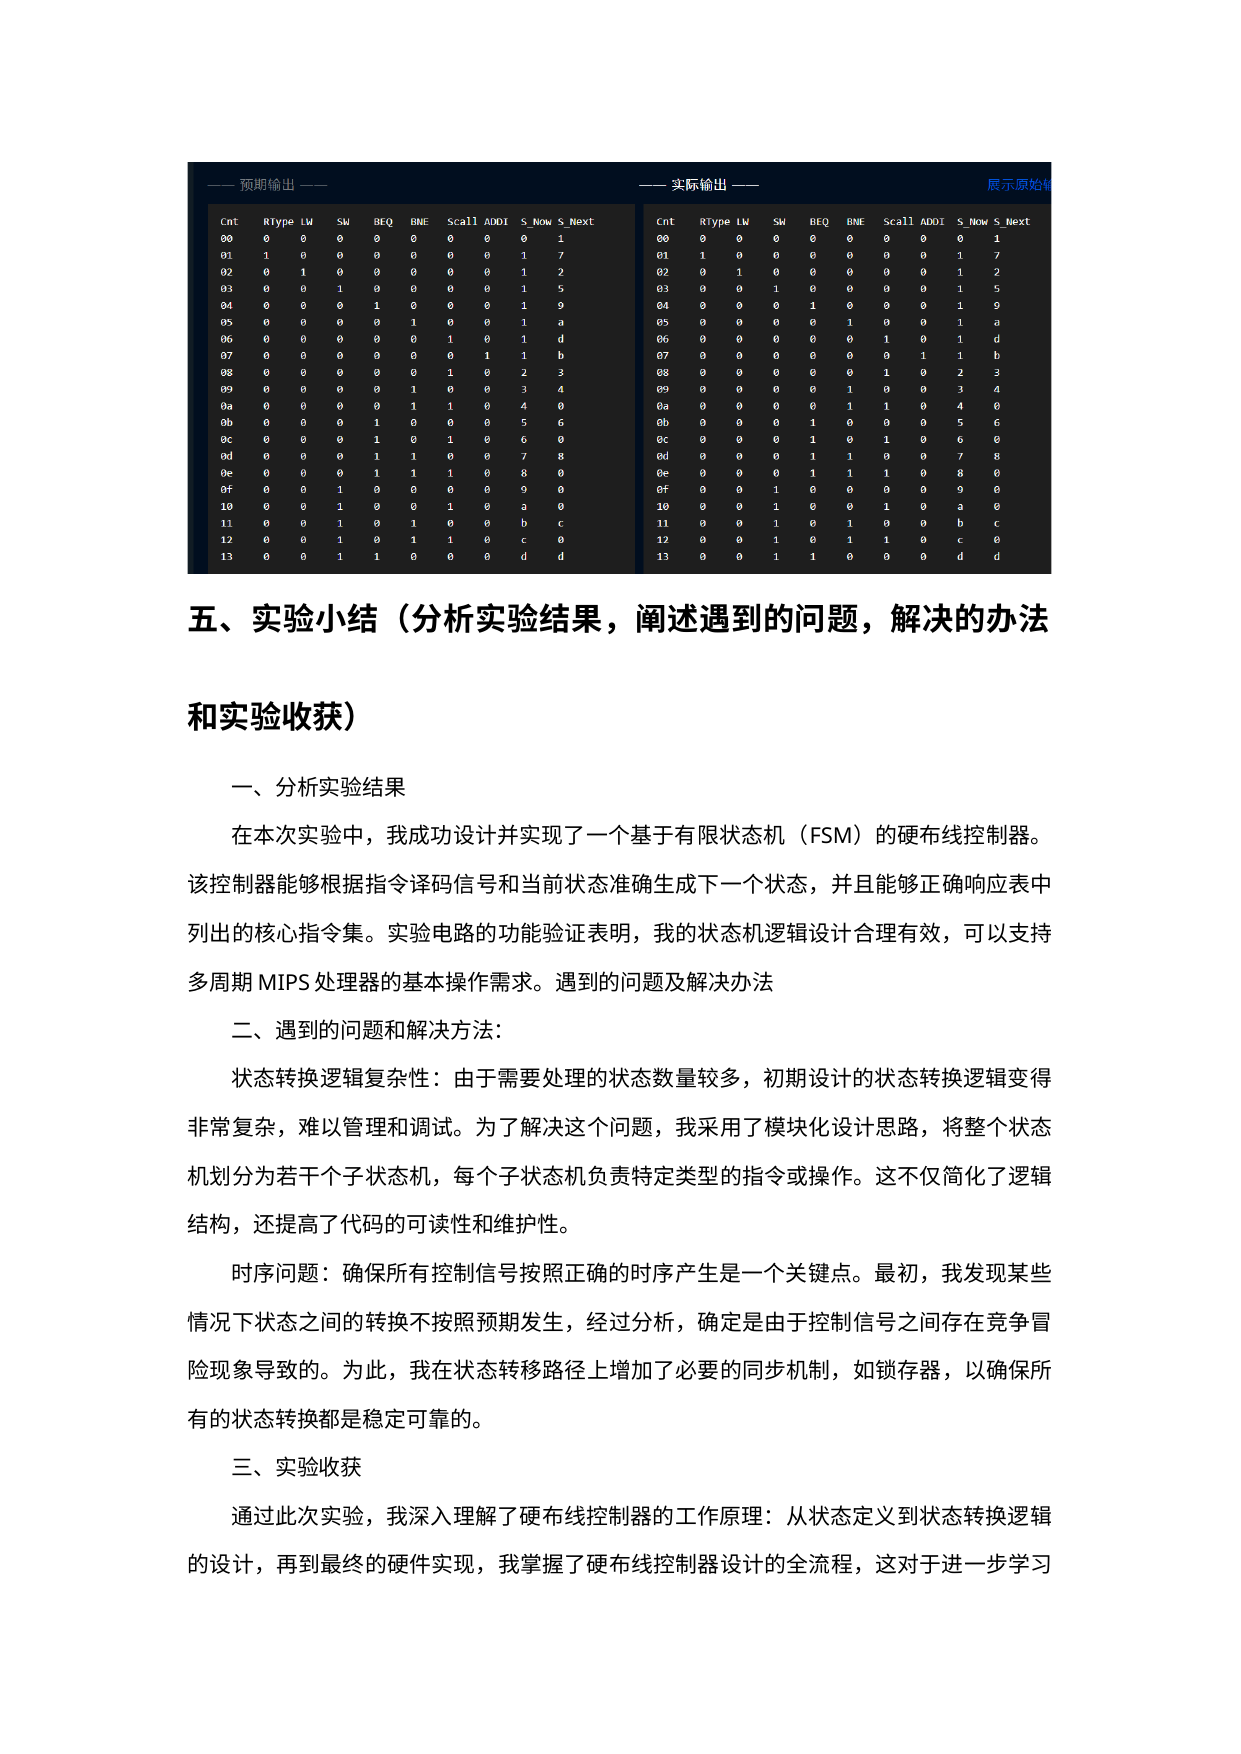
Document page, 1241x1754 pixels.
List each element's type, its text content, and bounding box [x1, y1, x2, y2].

list 五、实验小结（分析实验结果，阐述遇到的问题，解决的办法和实验收获） [187, 584, 1053, 747]
list 状态转换逻辑复杂性：由于需要处理的状态数量较多，初期设计的状态转换逻辑变得非常复杂，难以管理和调试。为了解决这个问题，我采用了模块化设计思路，将整个状态机划分为若干个子状态机，每个子状态机负责特定类型的指令或操作。这不仅简化了逻辑结构，还提高了代码的可读性和维护性。 [187, 1061, 1053, 1239]
list 一、分析实验结果 [187, 769, 1053, 802]
picture [187, 162, 1052, 574]
list 时序问题：确保所有控制信号按照正确的时序产生是一个关键点。最初，我发现某些情况下状态之间的转换不按照预期发生，经过分析，确定是由于控制信号之间存在竞争冒险现象导致的。为此，我在状态转移路径上增加了必要的同步机制，如锁存器，以确保所有的状态转换都是稳定可靠的。 [187, 1255, 1053, 1434]
list 三、实验收获 [187, 1450, 1053, 1482]
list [187, 1498, 1053, 1579]
list 在本次实验中，我成功设计并实现了一个基于有限状态机（FSM）的硬布线控制器。该控制器能够根据指令译码信号和当前状态准确生成下一个状态，并且能够正确响应表中列出的核心指令集。实验电路的功能验证表明，我的状态机逻辑设计合理有效，可以支持多周期MIPS处理器的基本操作需求。遇到的问题及解决办法 [187, 818, 1053, 997]
list 二、遇到的问题和解决方法： [187, 1012, 1053, 1045]
